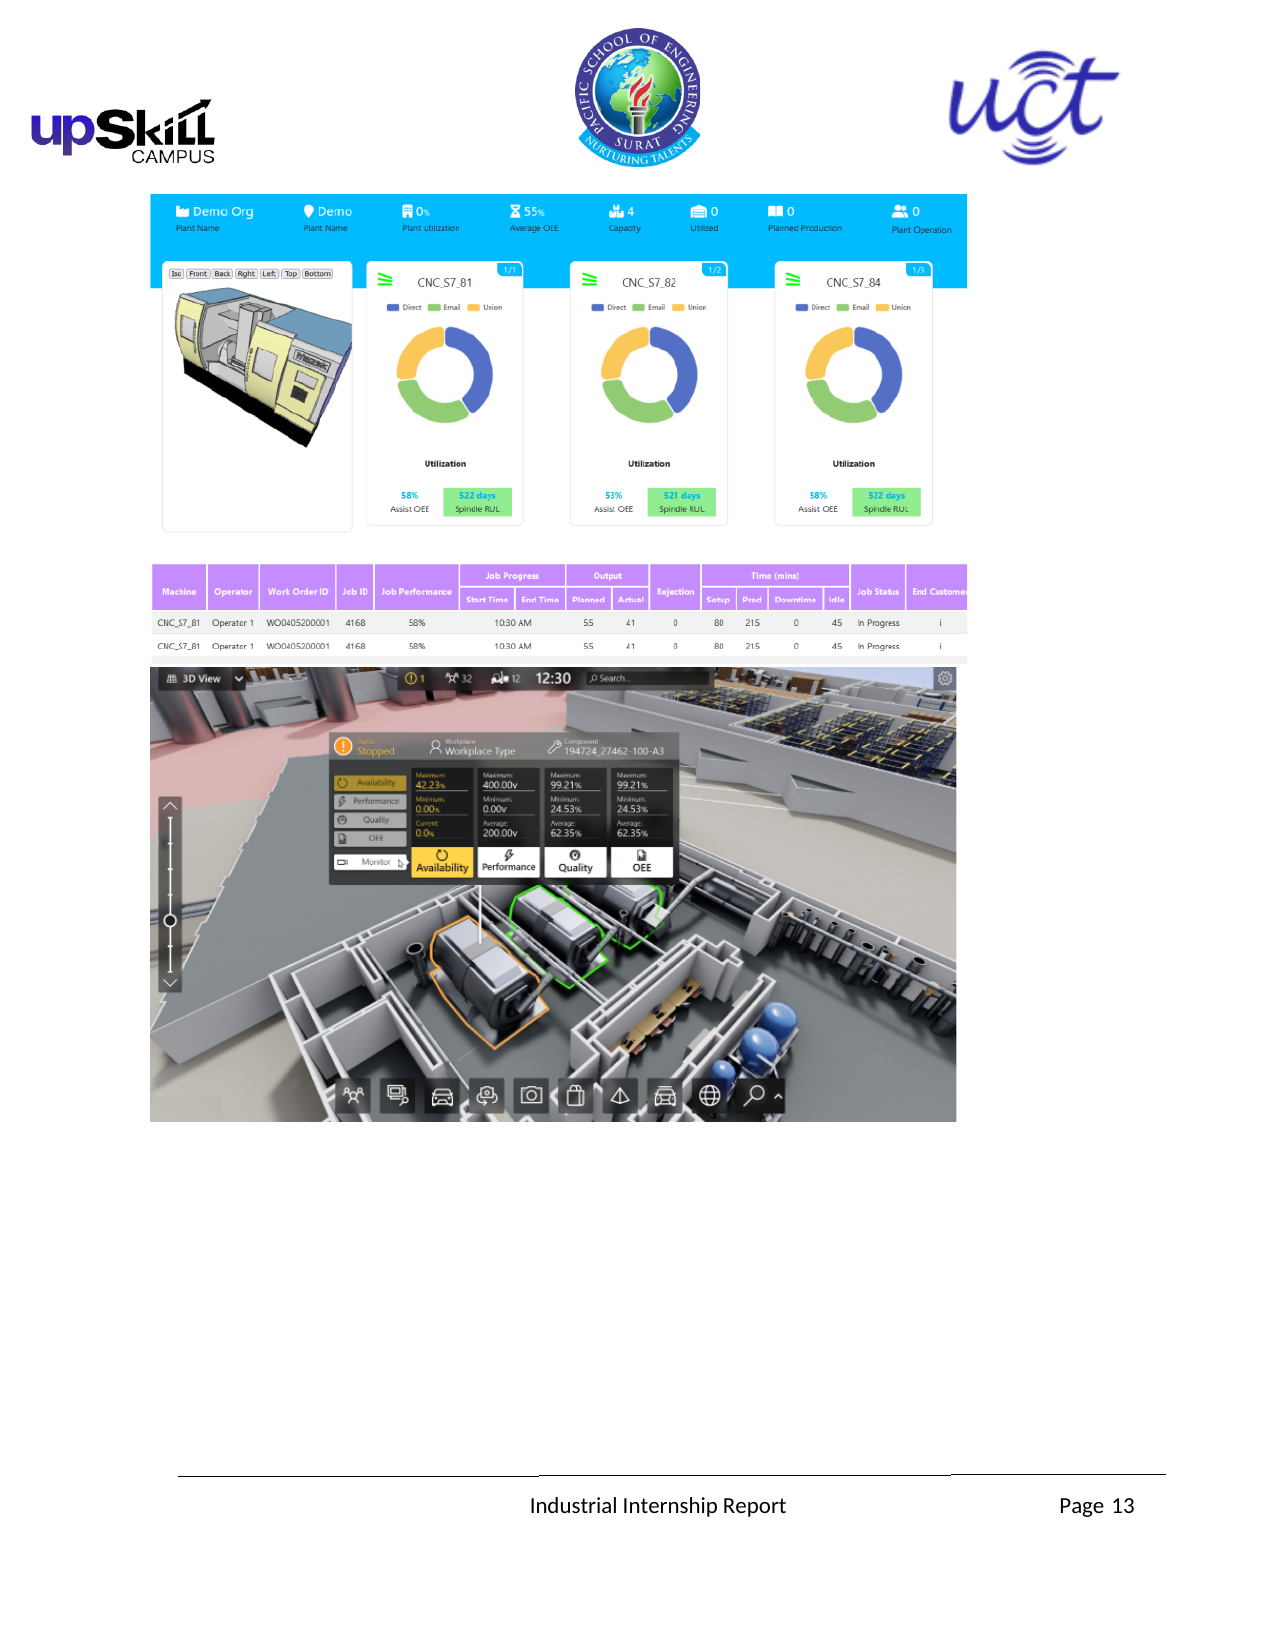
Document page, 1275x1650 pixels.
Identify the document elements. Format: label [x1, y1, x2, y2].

picture [893, 206, 908, 217]
picture [150, 262, 968, 664]
picture [610, 206, 624, 217]
picture [0, 86, 246, 167]
picture [691, 206, 706, 217]
picture [305, 205, 313, 217]
picture [511, 205, 520, 217]
picture [946, 41, 1125, 167]
picture [177, 206, 189, 216]
picture [769, 206, 782, 216]
picture [575, 28, 700, 167]
picture [403, 205, 412, 217]
picture [150, 667, 957, 1122]
picture [653, 138, 700, 167]
